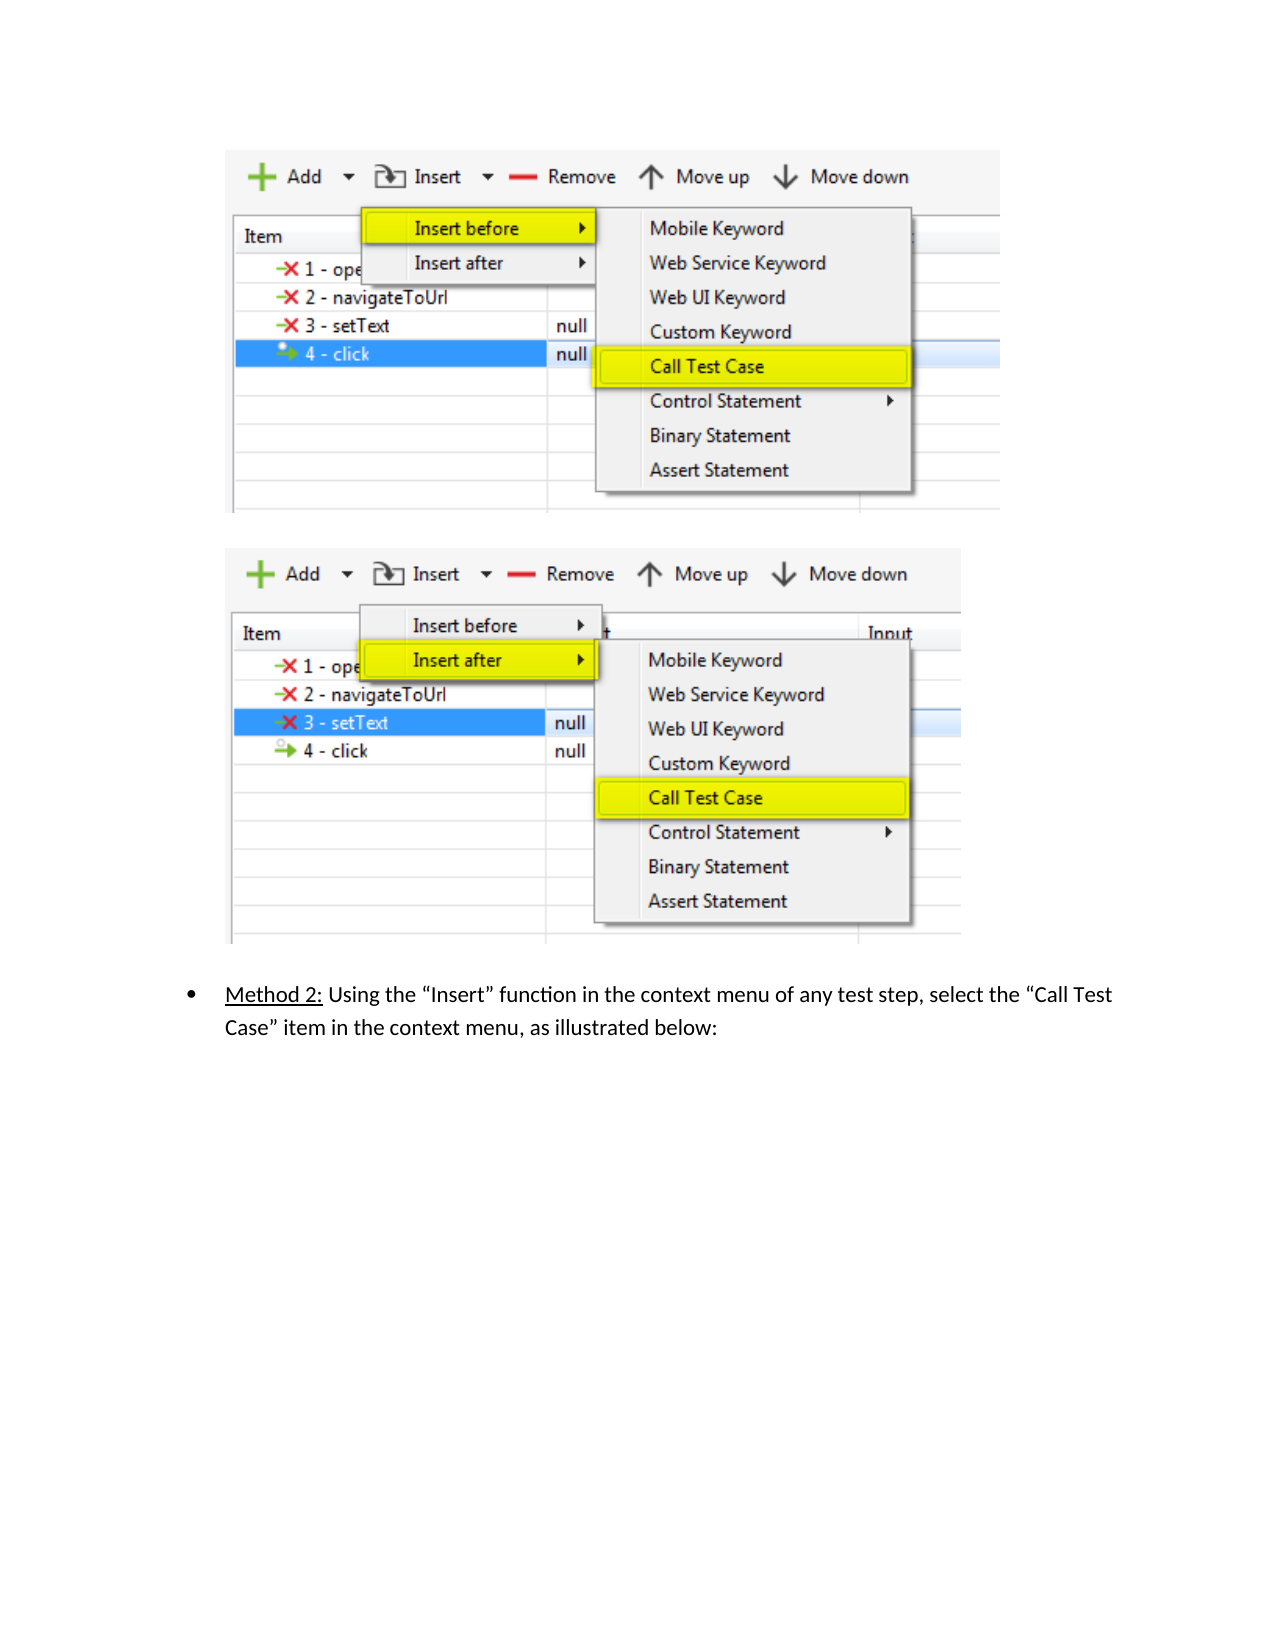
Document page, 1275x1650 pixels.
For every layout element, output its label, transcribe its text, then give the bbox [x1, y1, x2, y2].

picture [225, 150, 1000, 513]
list Method 2: Using the “Insert” function in the context menu of any test step, select the “Call Test Case” item in the context menu, as illustrated below: [187, 980, 1125, 1041]
picture [225, 548, 961, 944]
